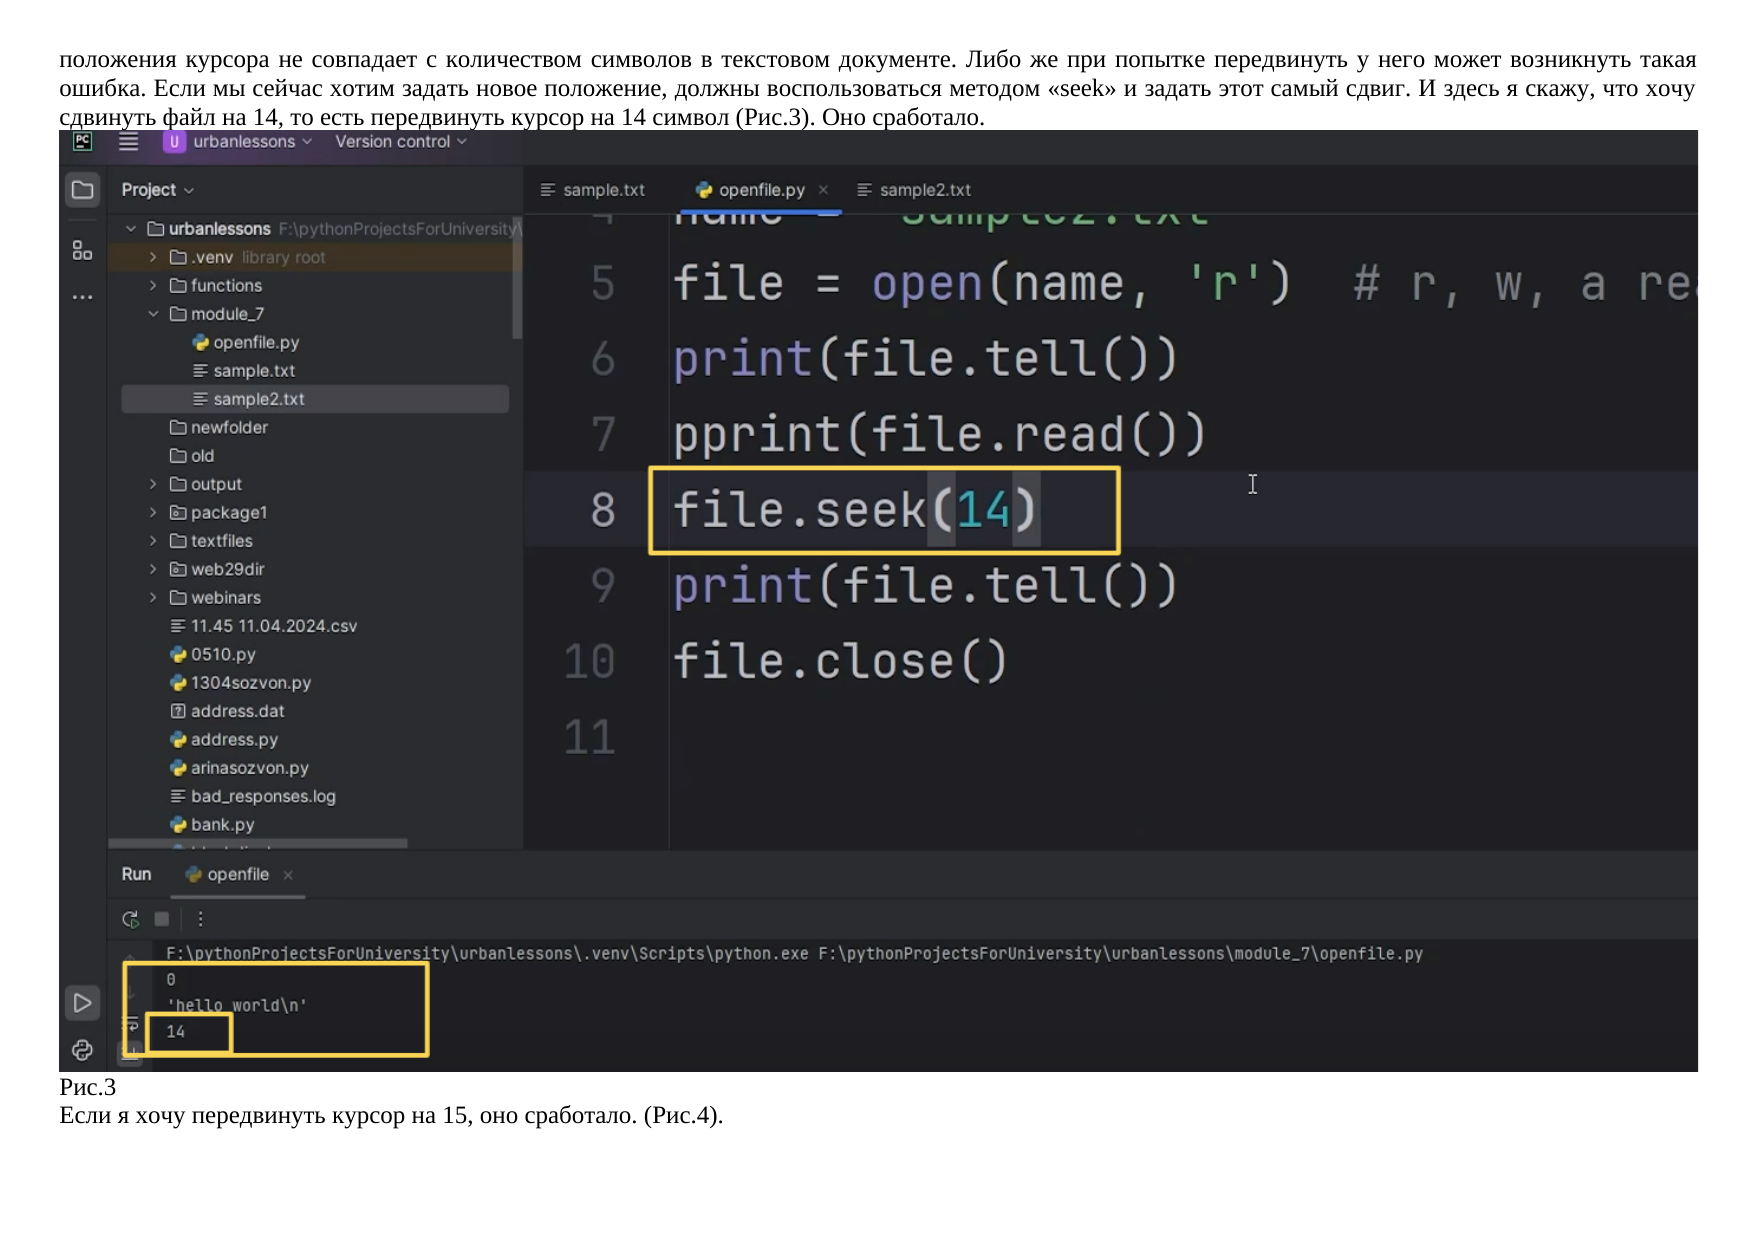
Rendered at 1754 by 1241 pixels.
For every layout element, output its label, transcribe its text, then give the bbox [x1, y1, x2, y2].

text Если я хочу передвинуть курсор на 15, оно сработало. (Рис.4). [59, 1100, 1698, 1129]
text Рис.3 [59, 1072, 1698, 1100]
picture [59, 130, 1699, 1072]
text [59, 44, 1698, 130]
